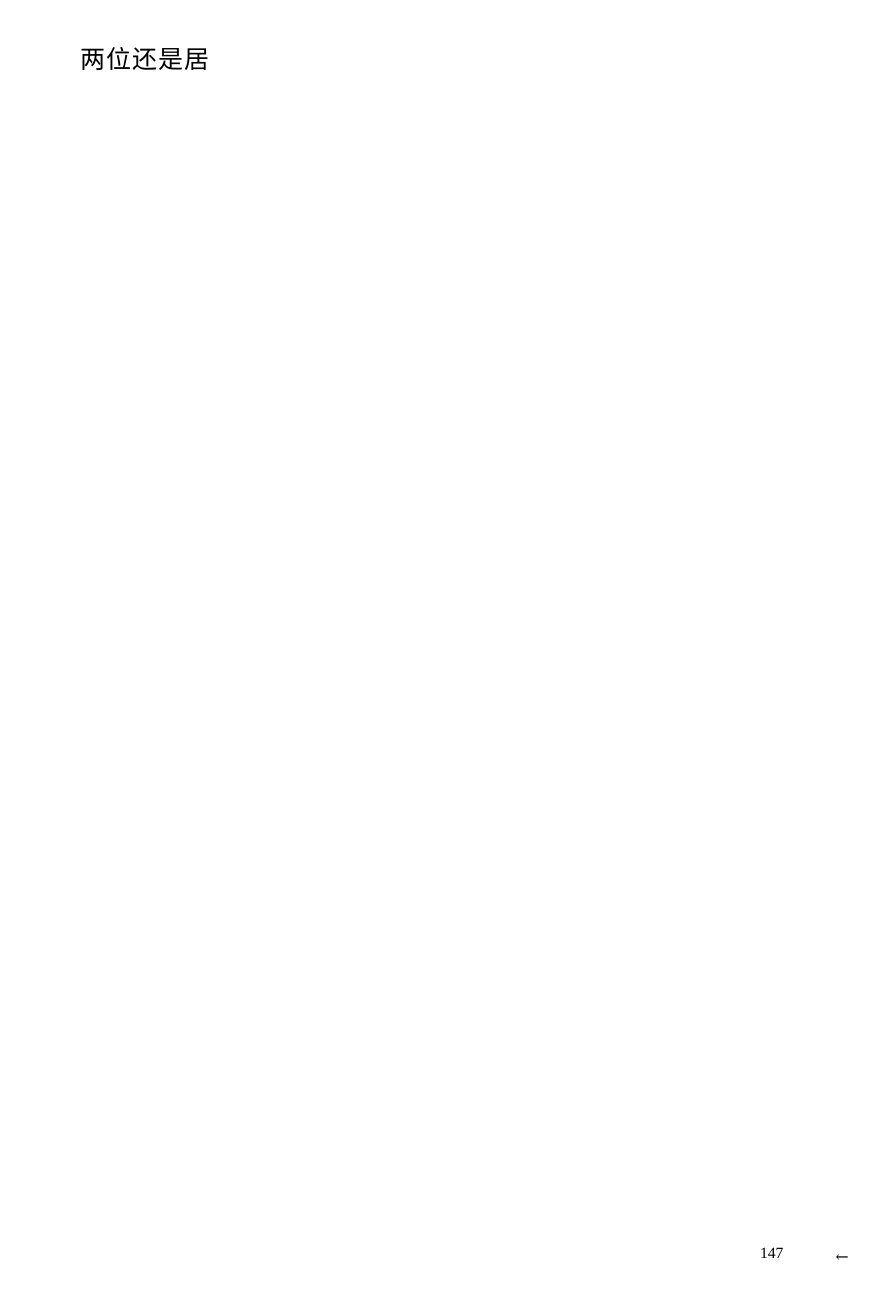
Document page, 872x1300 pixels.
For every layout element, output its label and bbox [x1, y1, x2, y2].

text [80, 42, 617, 76]
